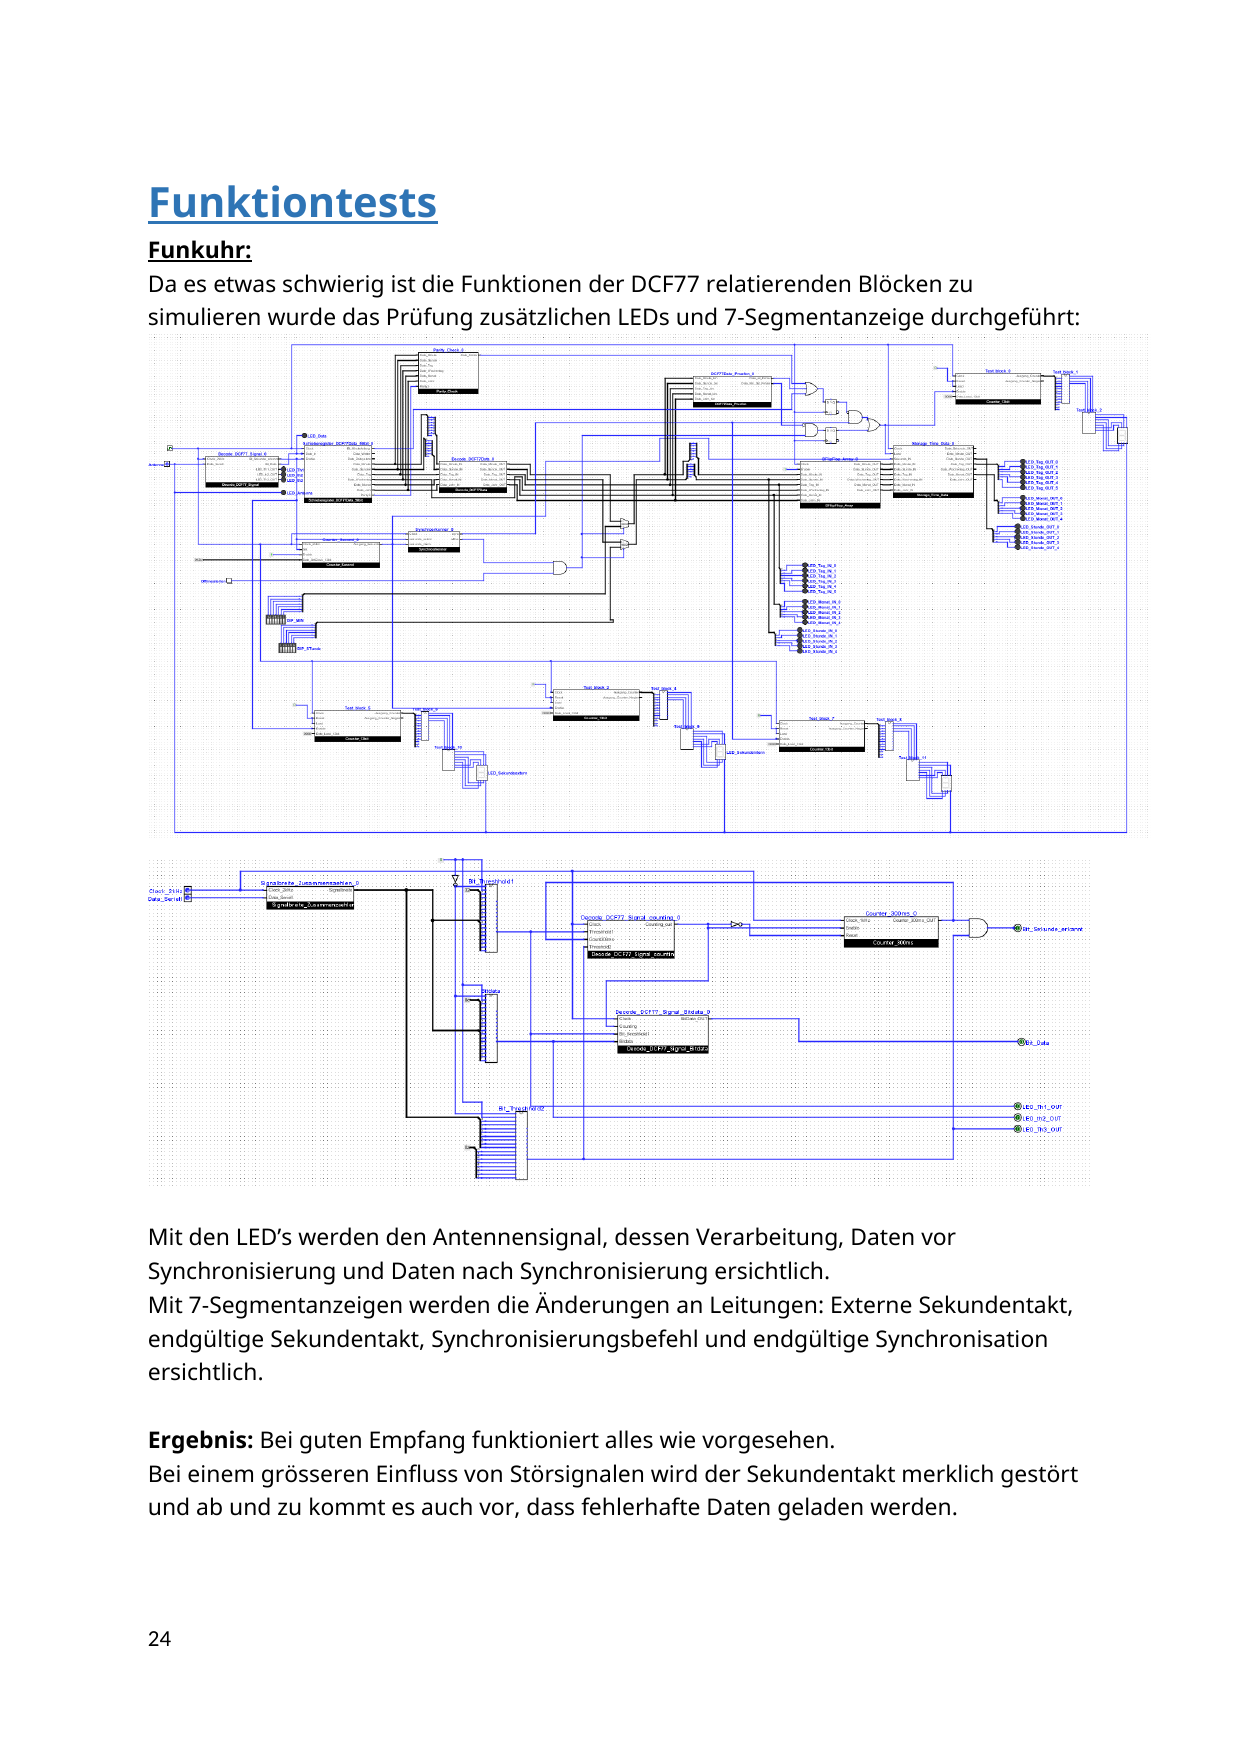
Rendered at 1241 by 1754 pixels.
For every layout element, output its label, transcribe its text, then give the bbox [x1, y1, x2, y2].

picture [147, 334, 1151, 840]
text Funkuhr: Da es etwas schwierig ist die Funktionen der DCF77 relatierenden Blöcken zu simulieren wurde das Prüfung zusätzlichen LEDs und 7-Segmentanzeige durchgeführt: [148, 234, 1093, 334]
text Mit den LED’s werden den Antennensignal, dessen Verarbeitung, Daten vor Synchronisierung und Daten nach Synchronisierung ersichtlich. [148, 1221, 1093, 1286]
picture [147, 858, 1091, 1186]
text Mit 7-Segmentanzeigen werden die Änderungen an Leitungen: Externe Sekundentakt, endgültige Sekundentakt, Synchronisierungsbefehl und endgültige Synchronisation ersichtlich. [148, 1289, 1093, 1388]
text Ergebnis: Bei guten Empfang funktioniert alles wie vorgesehen. [148, 1424, 1093, 1455]
subtitle Funktiontests [148, 173, 1093, 229]
text Bei einem grösseren Einfluss von Störsignalen wird der Sekundentakt merklich gestört und ab und zu kommt es auch vor, dass fehlerhafte Daten geladen werden. [148, 1458, 1093, 1523]
